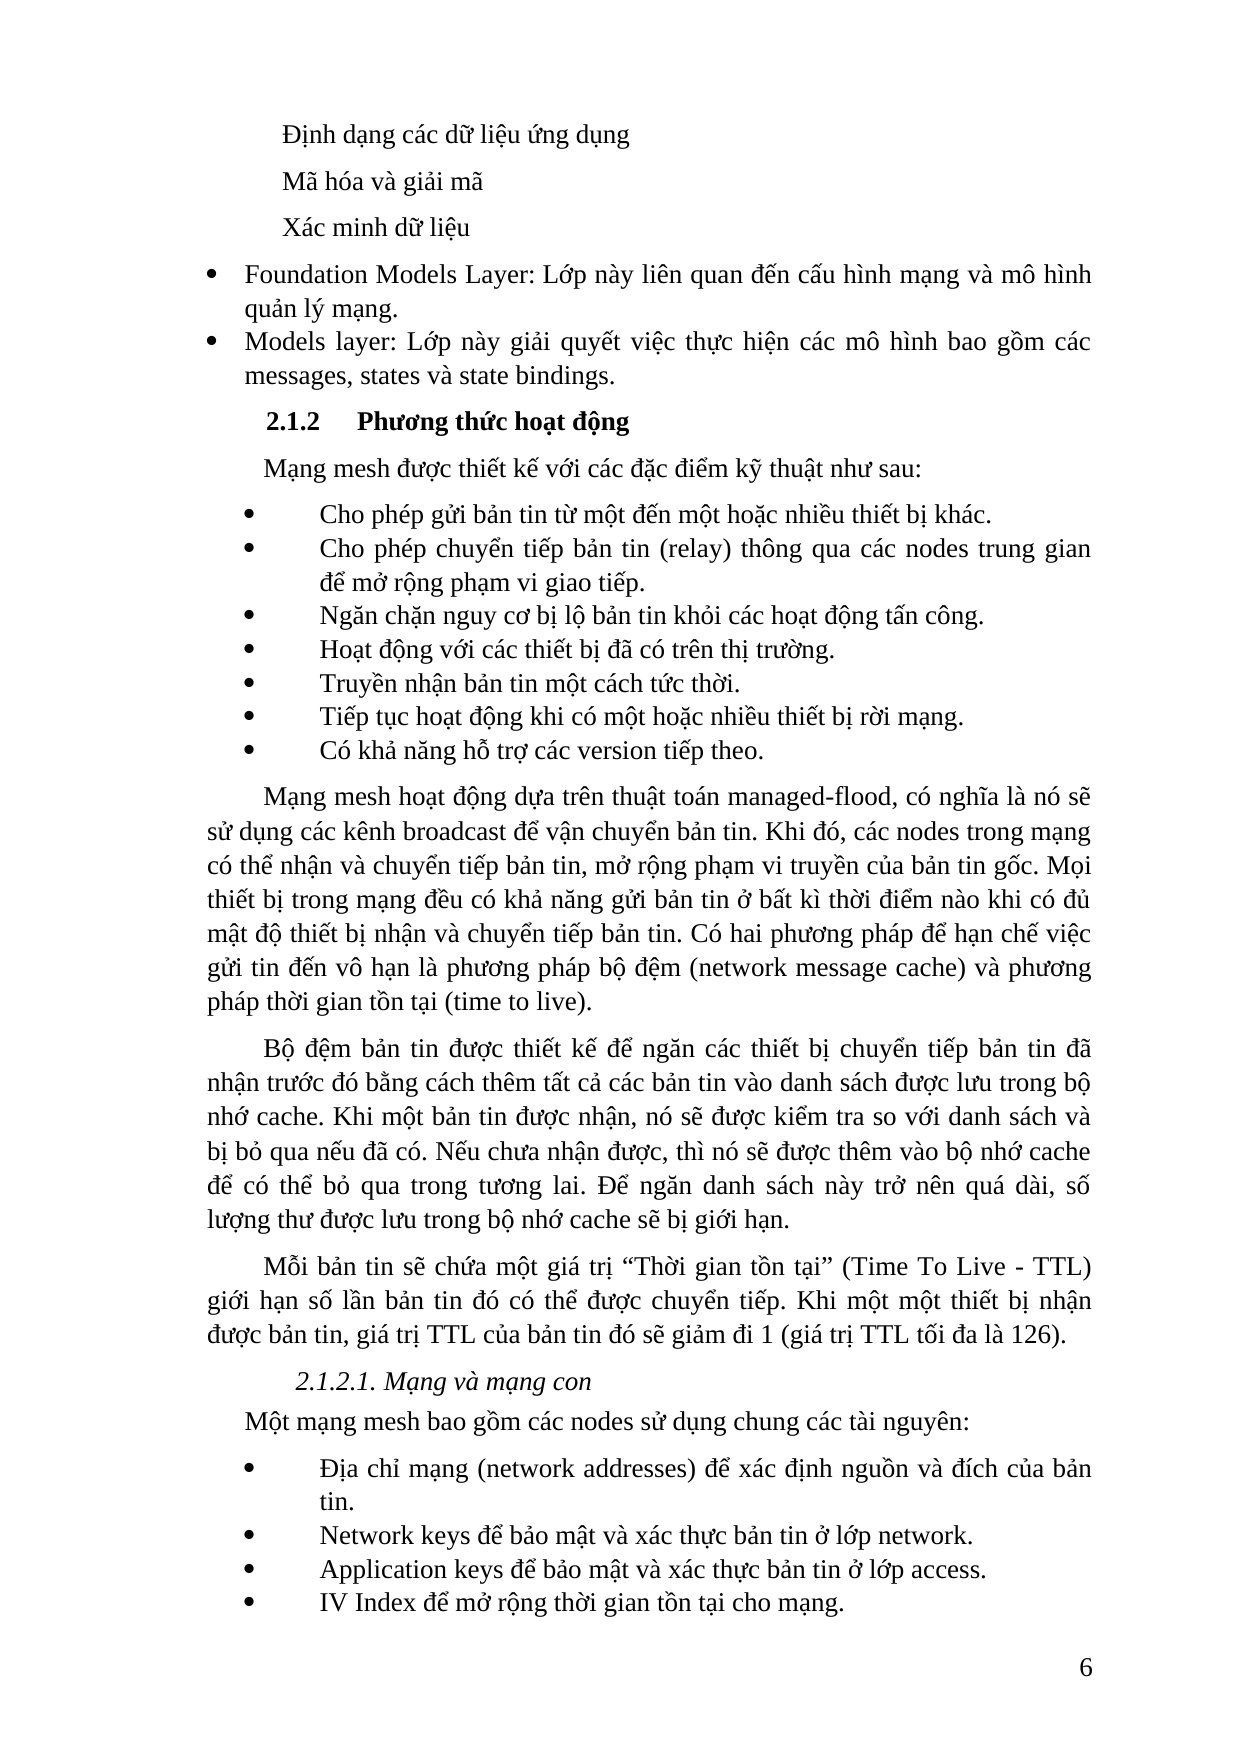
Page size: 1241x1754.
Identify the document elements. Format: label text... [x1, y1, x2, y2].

text Định dạng các dữ liệu ứng dụng [207, 118, 1092, 149]
text Mỗi bản tin sẽ chứa một giá trị “Thời gian tồn tại” (Time To Live - TTL) giới hạn số lần bản tin đó có thể được chuyển tiếp. Khi một một thiết bị nhận được bản tin, giá trị TTL của bản tin đó sẽ giảm đi 1 (giá trị TTL tối đa là 126). [207, 1250, 1092, 1349]
list Truyền nhận bản tin một cách tức thời. [244, 667, 1092, 698]
text Xác minh dữ liệu [207, 211, 1092, 243]
text Bộ đệm bản tin được thiết kế để ngăn các thiết bị chuyển tiếp bản tin đã nhận trước đó bằng cách thêm tất cả các bản tin vào danh sách được lưu trong bộ nhớ cache. Khi một bản tin được nhận, nó sẽ được kiểm tra so với danh sách và bị bỏ qua nếu đã có. Nếu chưa nhận được, thì nó sẽ được thêm vào bộ nhớ cache để có thể bỏ qua trong tương lai. Để ngăn danh sách này trở nên quá dài, số lượng thư được lưu trong bộ nhớ cache sẽ bị giới hạn. [207, 1032, 1092, 1234]
list Tiếp tục hoạt động khi có một hoặc nhiều thiết bị rời mạng. [244, 701, 1092, 732]
text Một mạng mesh bao gồm các nodes sử dụng chung các tài nguyên: [207, 1405, 1092, 1436]
list Models layer: Lớp này giải quyết việc thực hiện các mô hình bao gồm các messages, states và state bindings. [207, 325, 1092, 390]
subtitle Phương thức hoạt động [266, 405, 1092, 436]
list Ngăn chặn nguy cơ bị lộ bản tin khỏi các hoạt động tấn công. [244, 599, 1092, 631]
text Mã hóa và giải mã [207, 165, 1092, 196]
list Địa chỉ mạng (network addresses) để xác định nguồn và đích của bản tin. [244, 1452, 1092, 1517]
subtitle Mạng và mạng con [207, 1365, 1092, 1396]
text Mạng mesh hoạt động dựa trên thuật toán managed-flood, có nghĩa là nó sẽ sử dụng các kênh broadcast để vận chuyển bản tin. Khi đó, các nodes trong mạng có thể nhận và chuyển tiếp bản tin, mở rộng phạm vi truyền của bản tin gốc. Mọi thiết bị trong mạng đều có khả năng gửi bản tin ở bất kì thời điểm nào khi có đủ mật độ thiết bị nhận và chuyển tiếp bản tin. Có hai phương pháp để hạn chế việc gửi tin đến vô hạn là phương pháp bộ đệm (network message cache) và phương pháp thời gian tồn tại (time to live). [207, 781, 1092, 1017]
list Foundation Models Layer: Lớp này liên quan đến cấu hình mạng và mô hình quản lý mạng. [207, 258, 1092, 323]
list IV Index để mở rộng thời gian tồn tại cho mạng. [244, 1586, 1092, 1618]
list Application keys để bảo mật và xác thực bản tin ở lớp access. [244, 1553, 1092, 1584]
list Có khả năng hỗ trợ các version tiếp theo. [244, 734, 1092, 766]
list Hoạt động với các thiết bị đã có trên thị trường. [244, 633, 1092, 664]
text Mạng mesh được thiết kế với các đặc điểm kỹ thuật như sau: [207, 452, 1092, 483]
list Network keys để bảo mật và xác thực bản tin ở lớp network. [244, 1519, 1092, 1550]
list Cho phép gửi bản tin từ một đến một hoặc nhiều thiết bị khác. [244, 498, 1092, 529]
list Cho phép chuyển tiếp bản tin (relay) thông qua các nodes trung gian để mở rộng phạm vi giao tiếp. [244, 532, 1092, 597]
